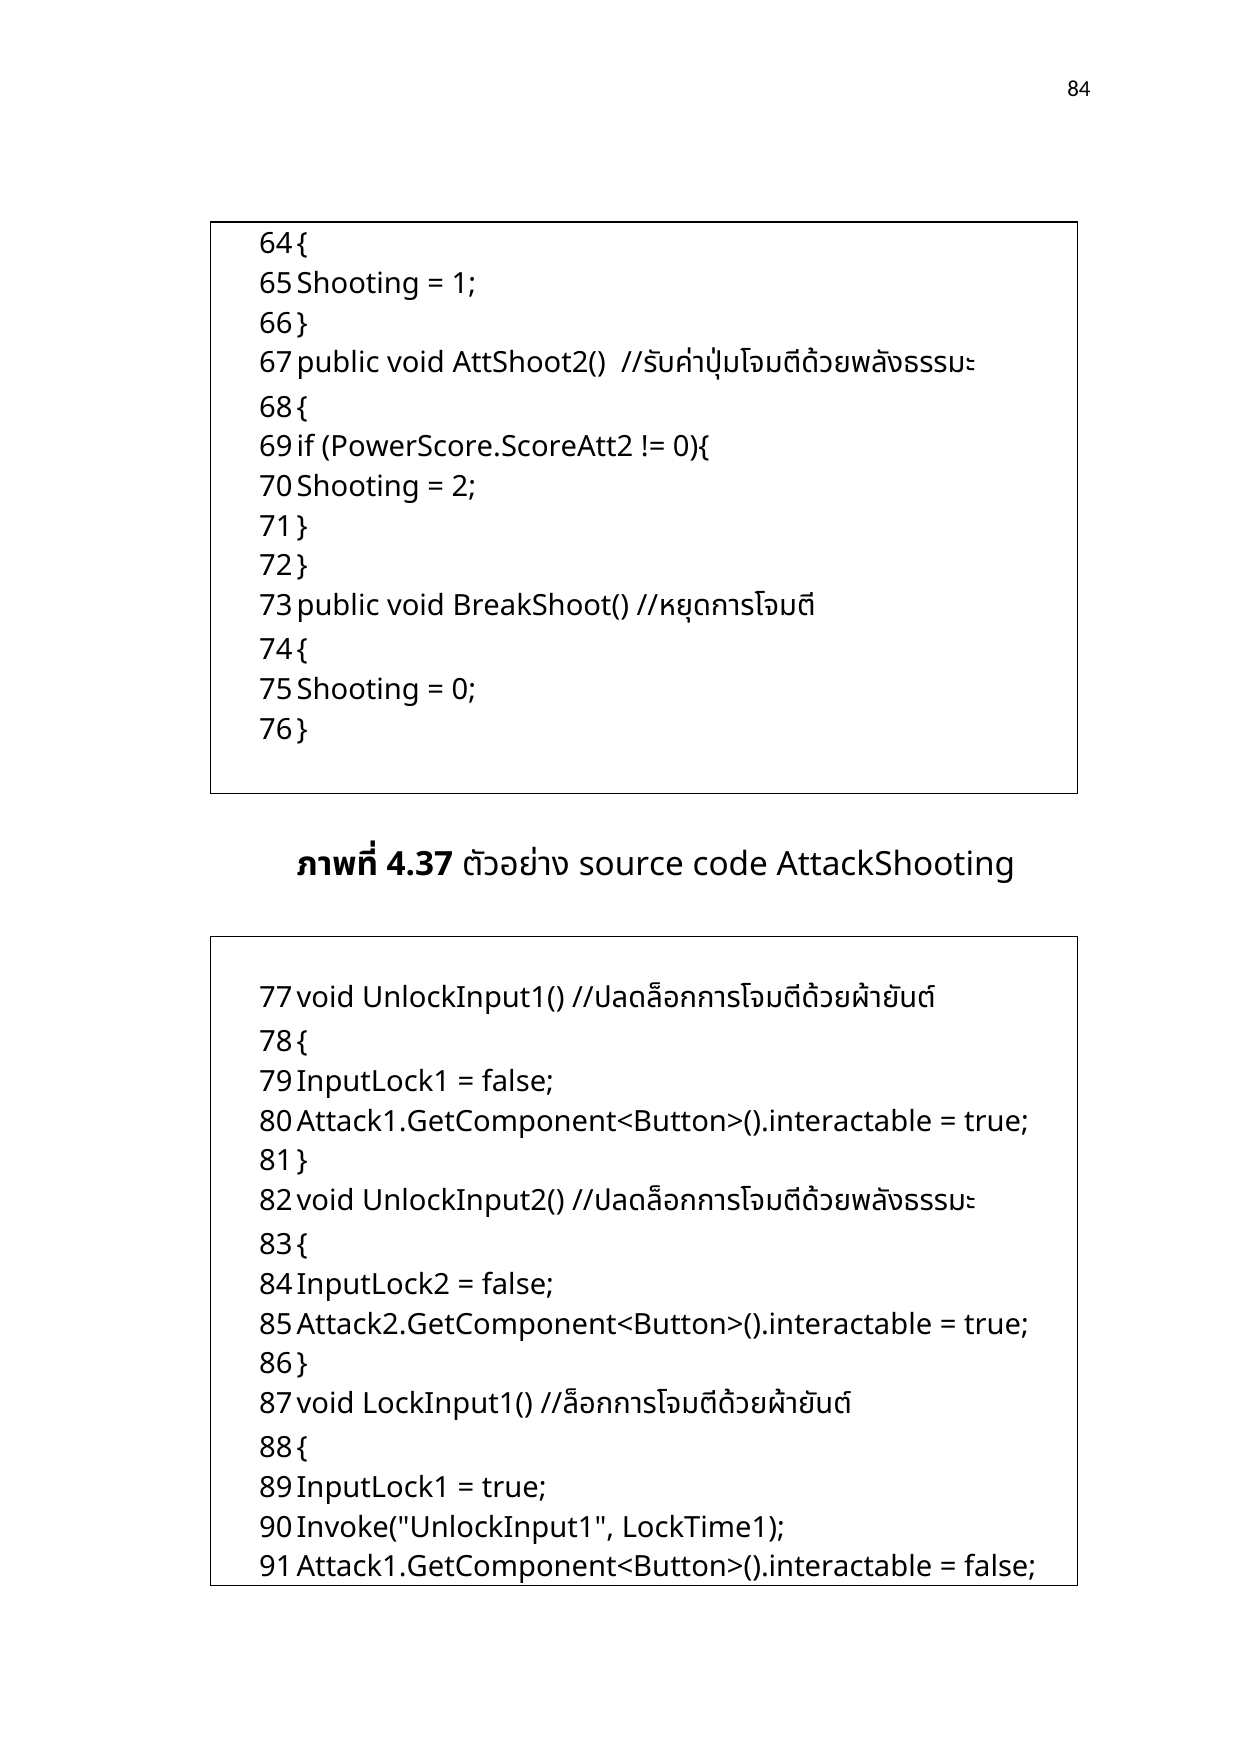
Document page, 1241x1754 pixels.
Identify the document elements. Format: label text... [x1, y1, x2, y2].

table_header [211, 937, 1077, 1585]
text ภาพที่ 4.37 ตัวอย่าง source code AttackShooting [221, 839, 1090, 890]
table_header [211, 223, 1077, 793]
